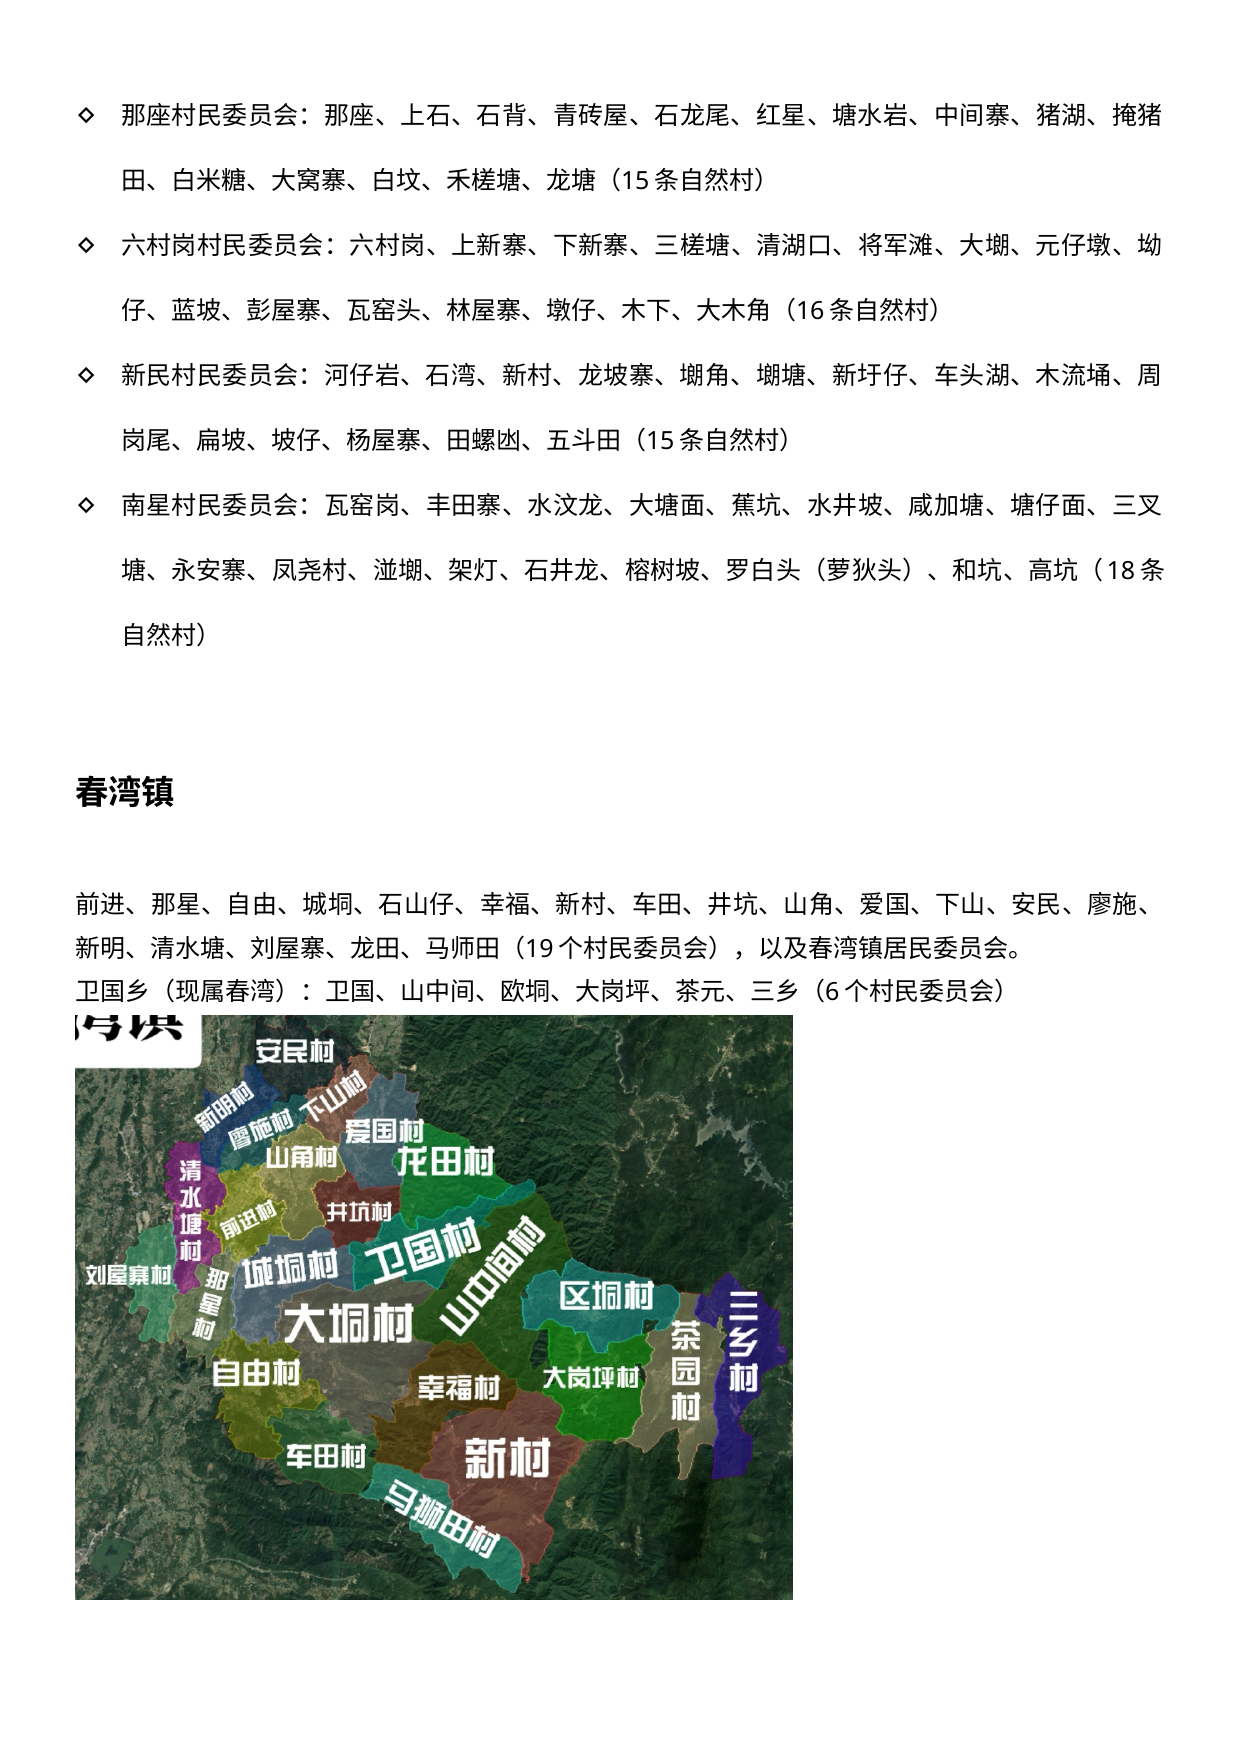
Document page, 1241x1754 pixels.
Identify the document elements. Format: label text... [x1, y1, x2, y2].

list 南星村民委员会：瓦窑岗、丰田寨、水汶龙、大塘面、蕉坑、水井坡、咸加塘、塘仔面、三叉塘、永安寨、凤尧村、湴㙟、架灯、石井龙、榕树坡、罗白头（萝狄头）、和坑、高坑（18条自然村） [75, 471, 1165, 666]
text 卫国乡（现属春湾）：卫国、山中间、欧垌、大岗坪、茶元、三乡（6个村民委员会） [75, 971, 1165, 1008]
list 那座村民委员会：那座、上石、石背、青砖屋、石龙尾、红星、塘水岩、中间寨、猪湖、掩猪田、白米糖、大窝寨、白坟、禾槎塘、龙塘（15条自然村） [75, 81, 1165, 211]
picture [75, 1015, 793, 1600]
subtitle 春湾镇 [75, 758, 1165, 823]
text 前进、那星、自由、城垌、石山仔、幸福、新村、车田、井坑、山角、爱国、下山、安民、廖施、新明、清水塘、刘屋寨、龙田、马师田（19个村民委员会），以及春湾镇居民委员会。 [75, 884, 1165, 964]
list 六村岗村民委员会：六村岗、上新寨、下新寨、三槎塘、清湖口、将军滩、大㙟、元仔墩、坳仔、蓝坡、彭屋寨、瓦窑头、林屋寨、墩仔、木下、大木角（16条自然村） [75, 211, 1165, 341]
list 新民村民委员会：河仔岩、石湾、新村、龙坡寨、㙟角、㙟塘、新圩仔、车头湖、木流埇、周岗尾、扁坡、坡仔、杨屋寨、田螺凼、五斗田（15条自然村） [75, 341, 1165, 471]
